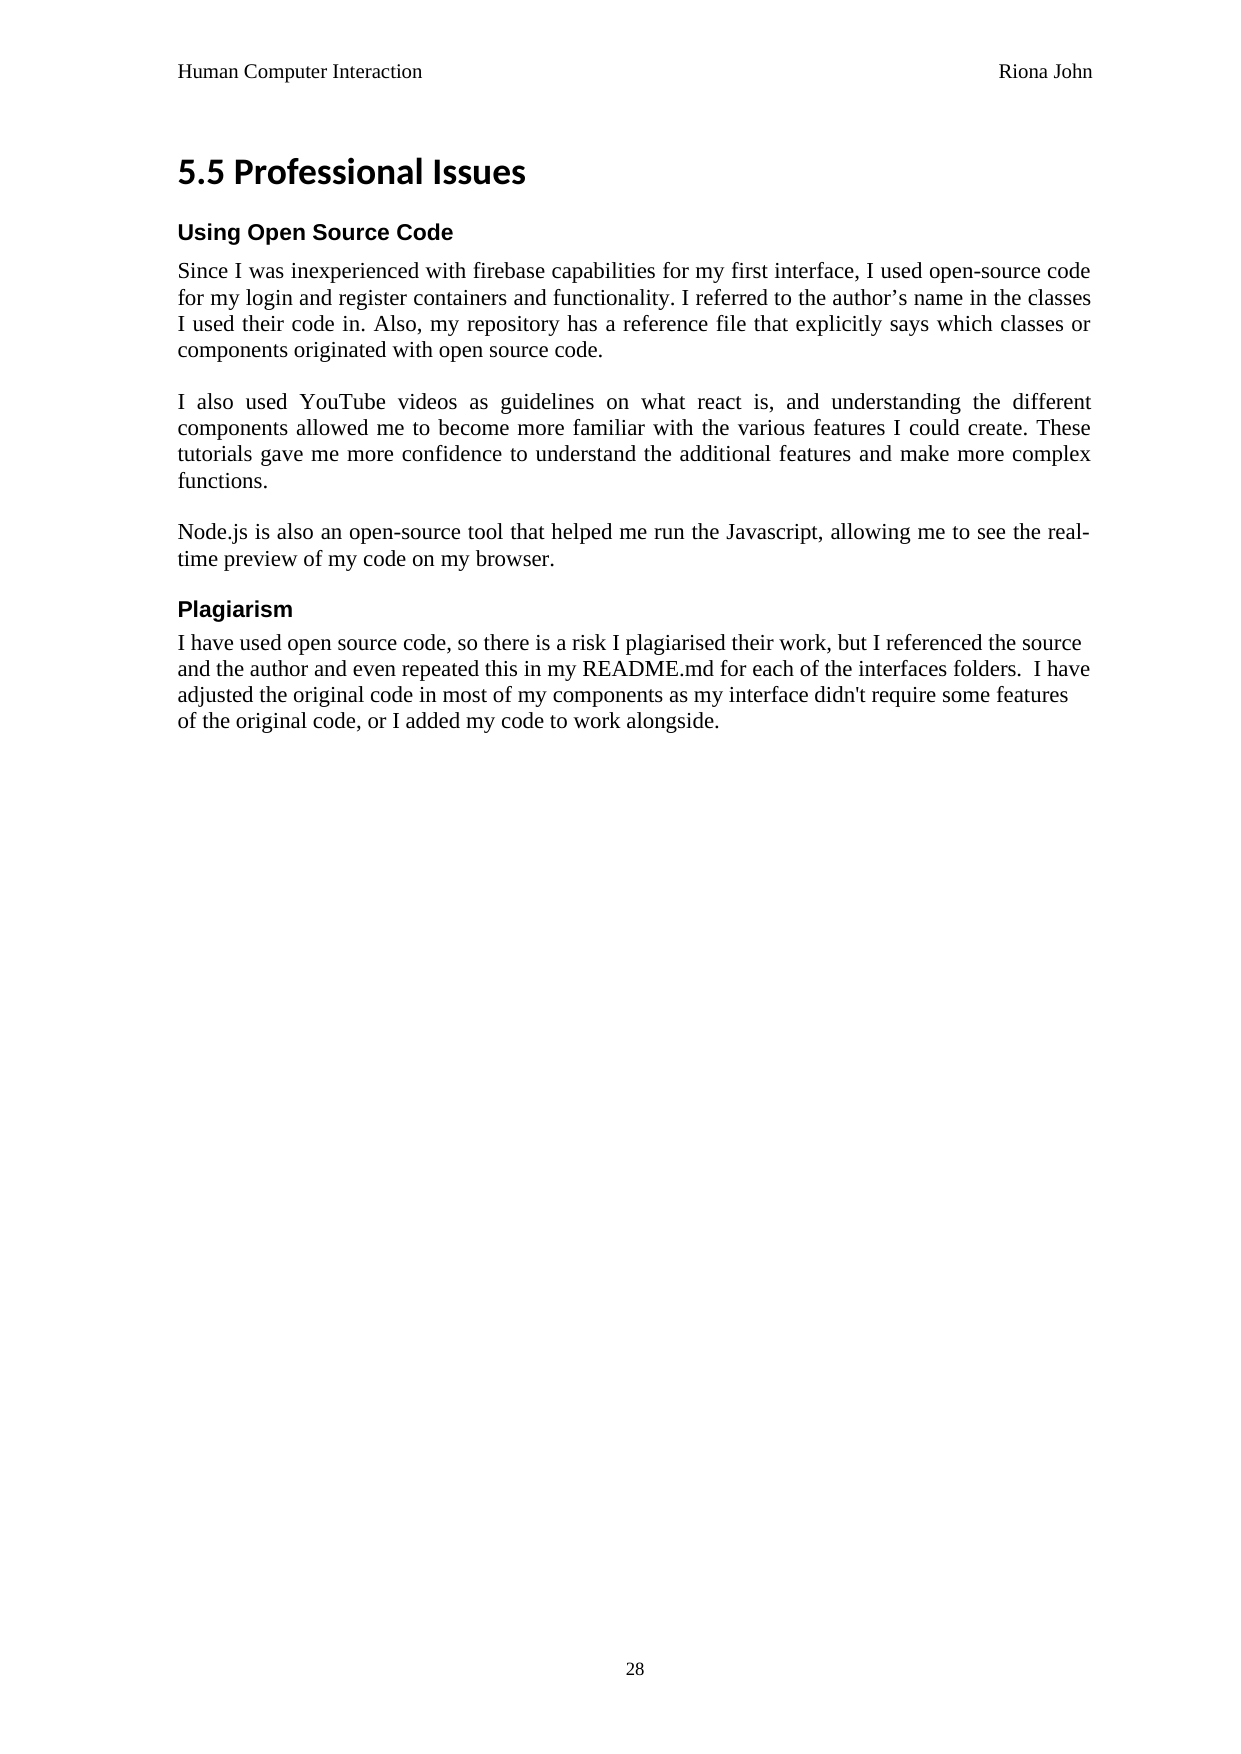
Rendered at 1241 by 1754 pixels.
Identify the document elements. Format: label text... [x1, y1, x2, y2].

subtitle 5.5 Professional Issues [177, 148, 1092, 193]
text I have used open source code, so there is a risk I plagiarised their work, but I referenced the source and the author and even repeated this in my README.md for each of the interfaces folders. I have adjusted the original code in most of my components as my interface didn't require some features of the original code, or I added my code to work alongside. [177, 628, 1092, 734]
subtitle Plagiarism [177, 596, 1092, 622]
text Node.js is also an open-source tool that helped me run the Javascript, allowing me to see the real-time preview of my code on my browser. [177, 518, 1092, 571]
text Since I was inexperienced with firebase capabilities for my first interface, I used open-source code for my login and register containers and functionality. I referred to the author’s name in the classes I used their code in. Also, my repository has a reference file that explicitly says which classes or components originated with open source code. [177, 257, 1092, 363]
subtitle Using Open Source Code [177, 218, 1092, 245]
text I also used YouTube videos as guidelines on what react is, and understanding the different components allowed me to become more familiar with the various features I could create. These tutorials gave me more confidence to understand the additional features and make more complex functions. [177, 388, 1092, 493]
